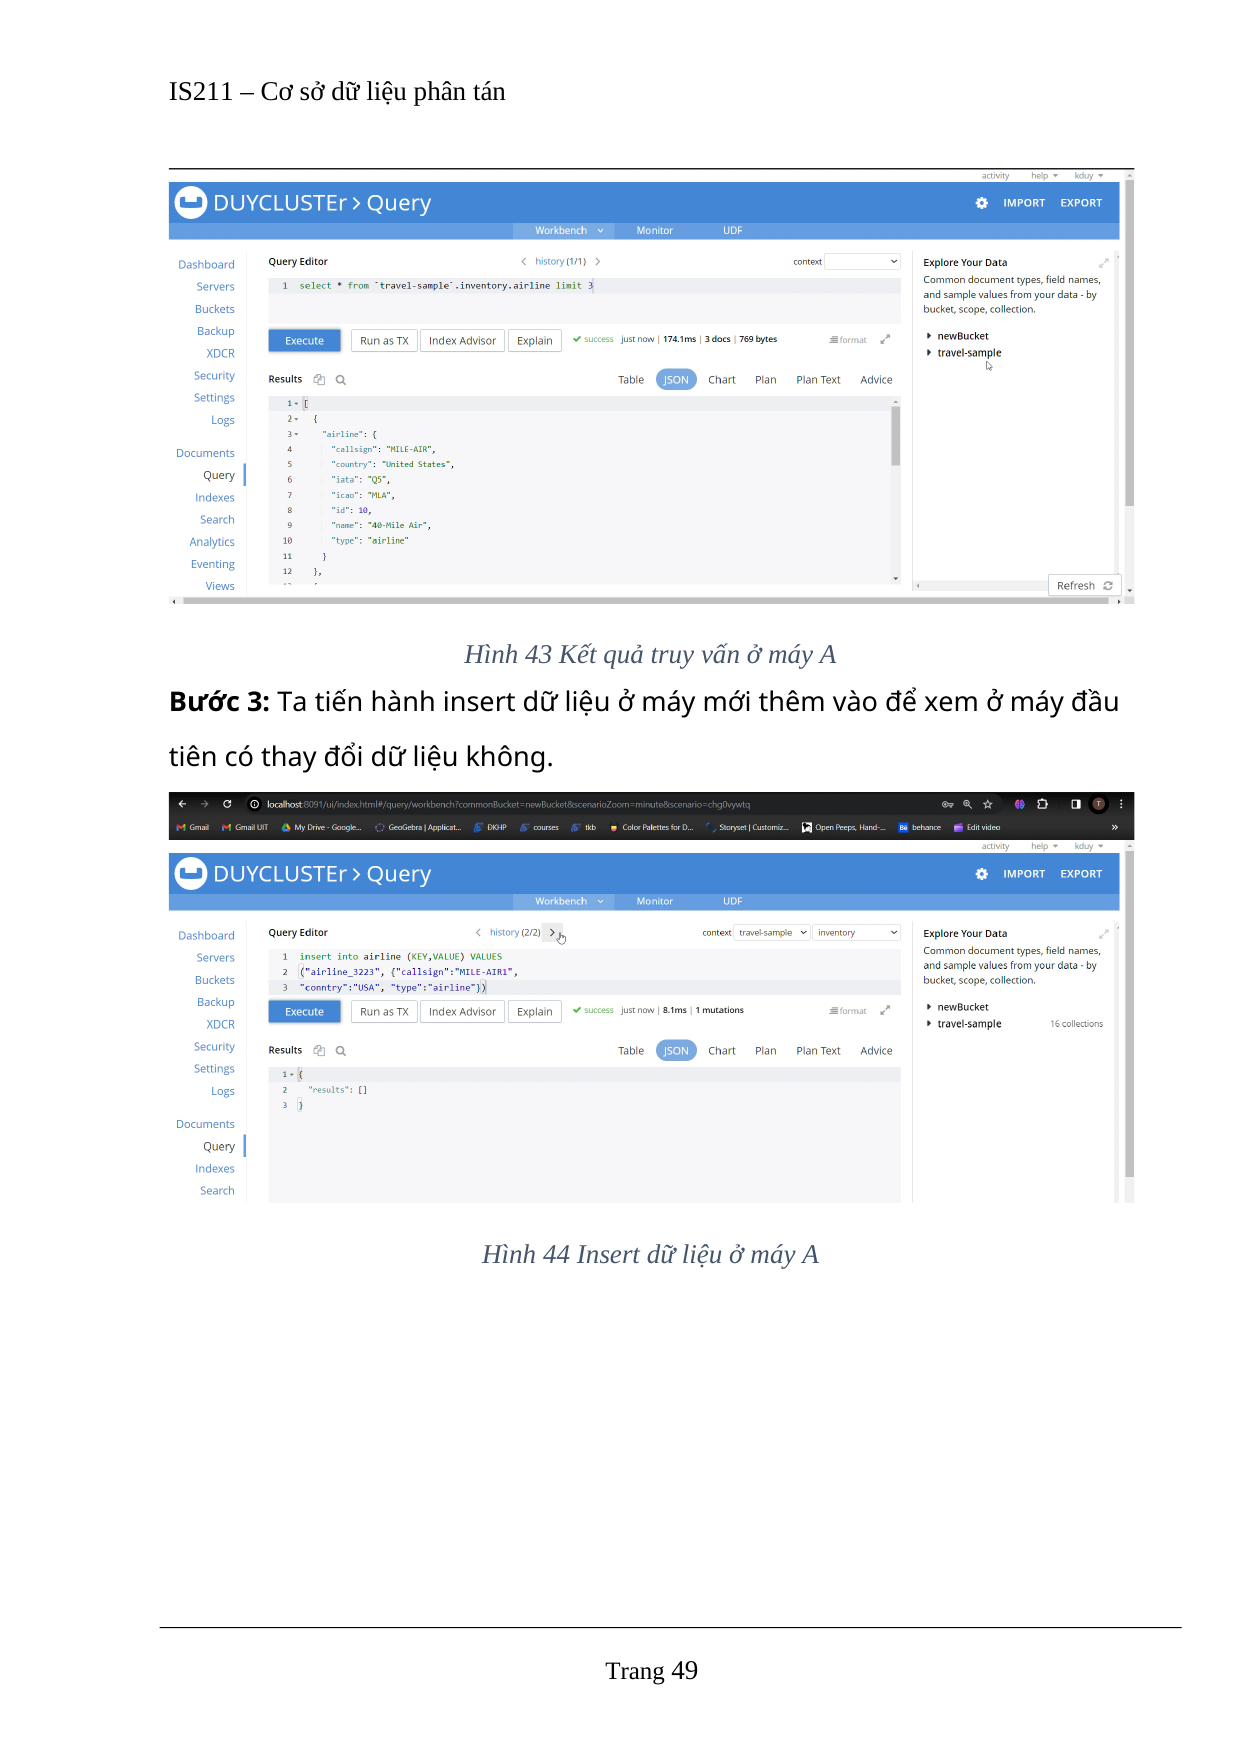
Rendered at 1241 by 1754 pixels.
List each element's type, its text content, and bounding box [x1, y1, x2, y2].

picture [168, 792, 1135, 1203]
picture [168, 168, 1135, 604]
text Bước 3: Ta tiến hành insert dữ liệu ở máy mới thêm vào để xem ở máy đầu tiên có thay đổi dữ liệu không. [169, 682, 1134, 792]
text Hình 44 Insert dữ liệu ở máy A [169, 1238, 1134, 1269]
text Hình 43 Kết quả truy vấn ở máy A [169, 638, 1134, 670]
